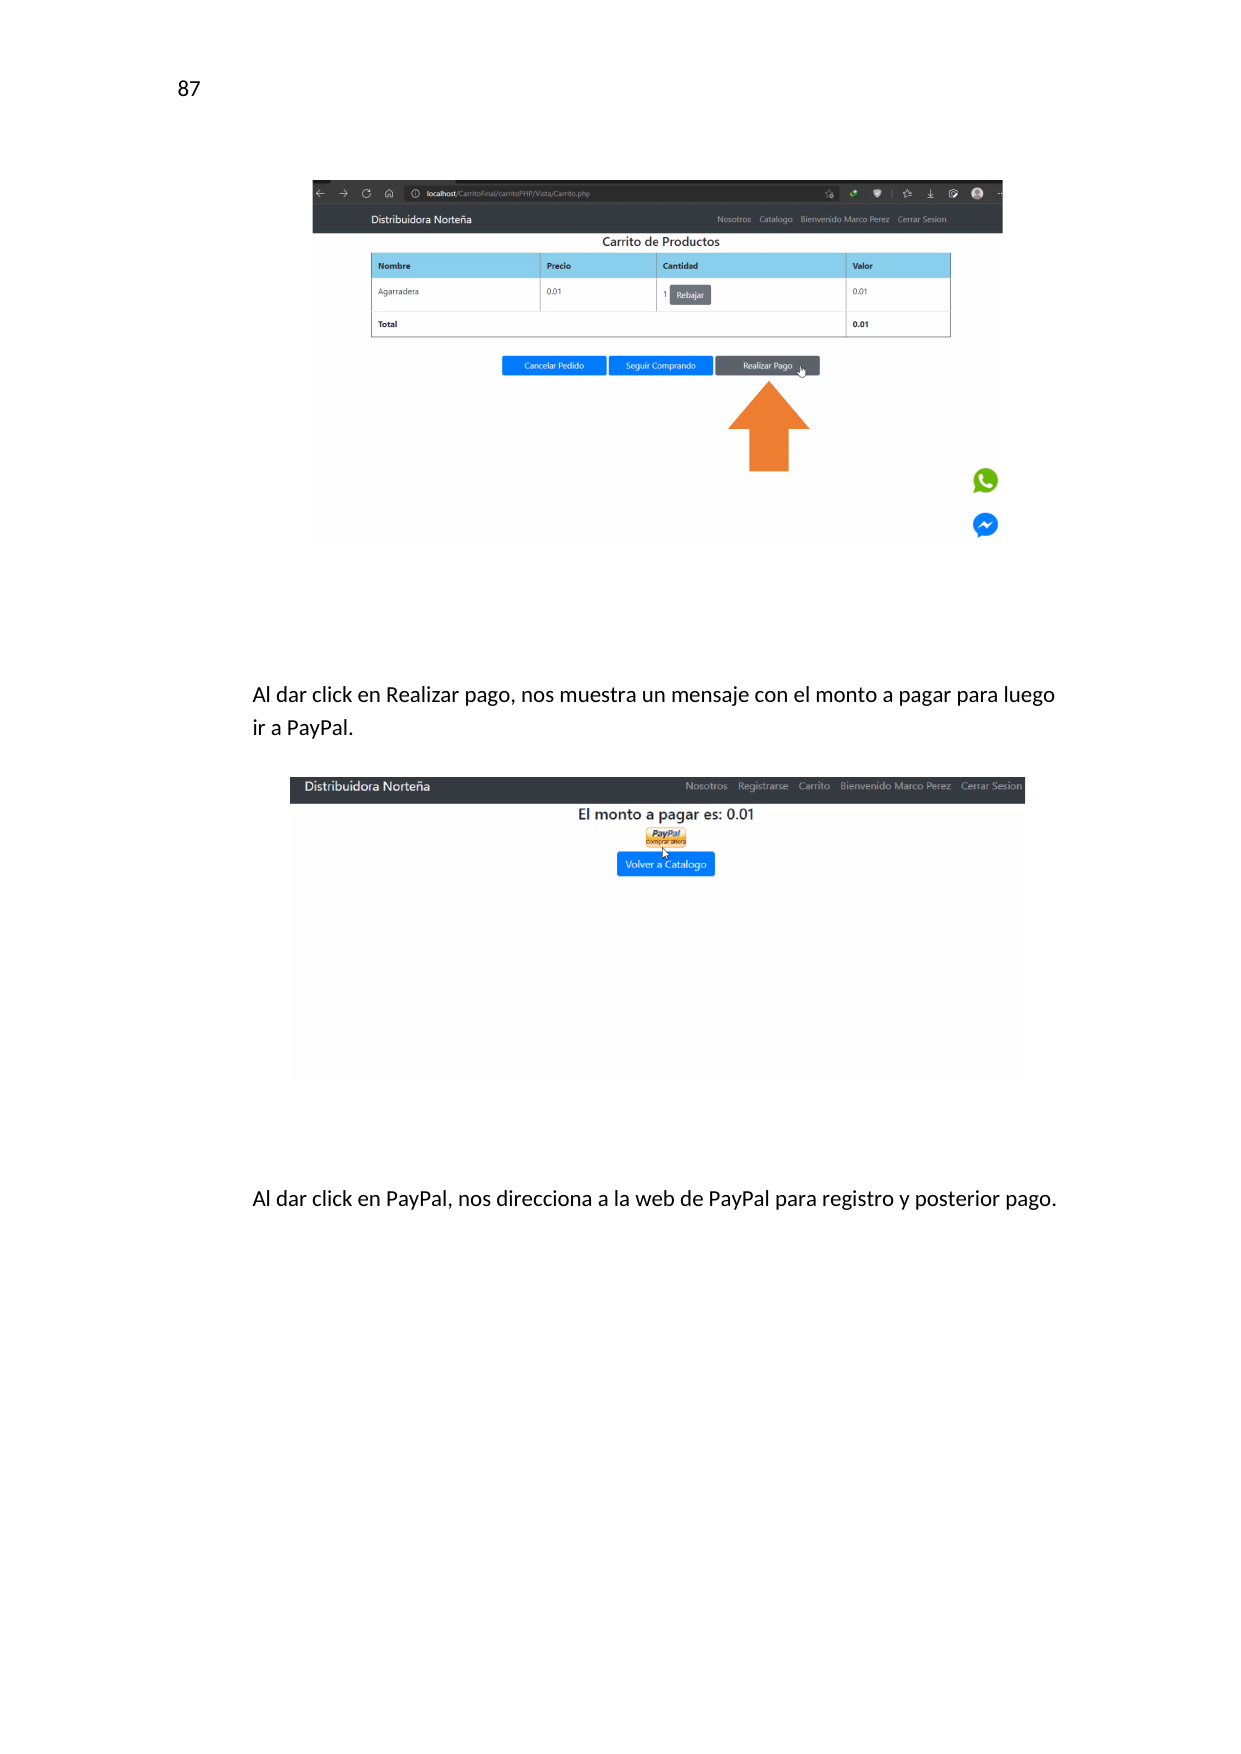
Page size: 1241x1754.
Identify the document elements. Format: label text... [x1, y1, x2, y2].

picture [290, 777, 1026, 1084]
list Al dar click en Realizar pago, nos muestra un mensaje con el monto a pagar para luego ir a PayPal. [252, 680, 1063, 741]
list Al dar click en PayPal, nos direcciona a la web de PayPal para registro y posterior pago. [252, 1184, 1063, 1212]
picture [312, 180, 1003, 545]
